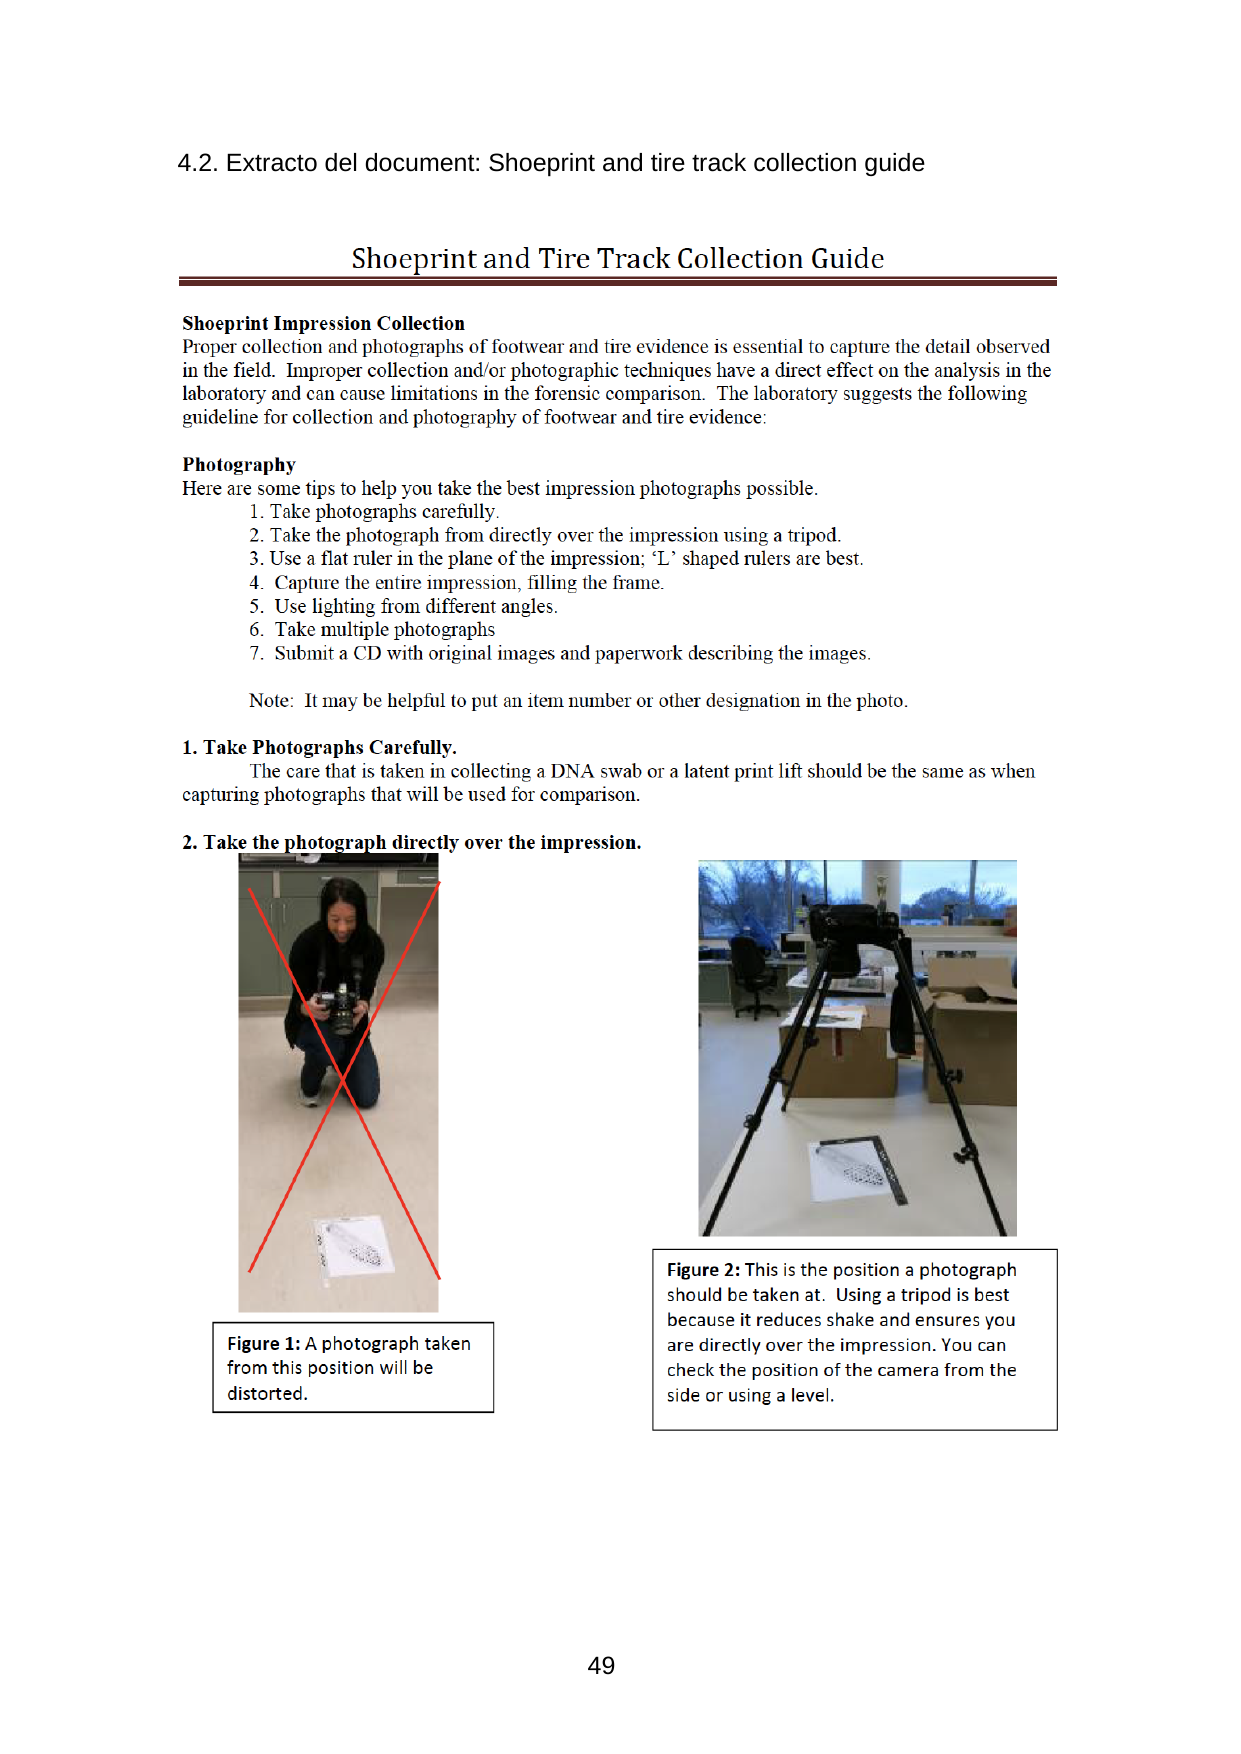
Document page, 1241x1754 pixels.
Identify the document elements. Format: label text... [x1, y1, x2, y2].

subtitle 4.2. Extracto del document: Shoeprint and tire track collection guide [177, 148, 1063, 176]
picture [146, 213, 1087, 1456]
